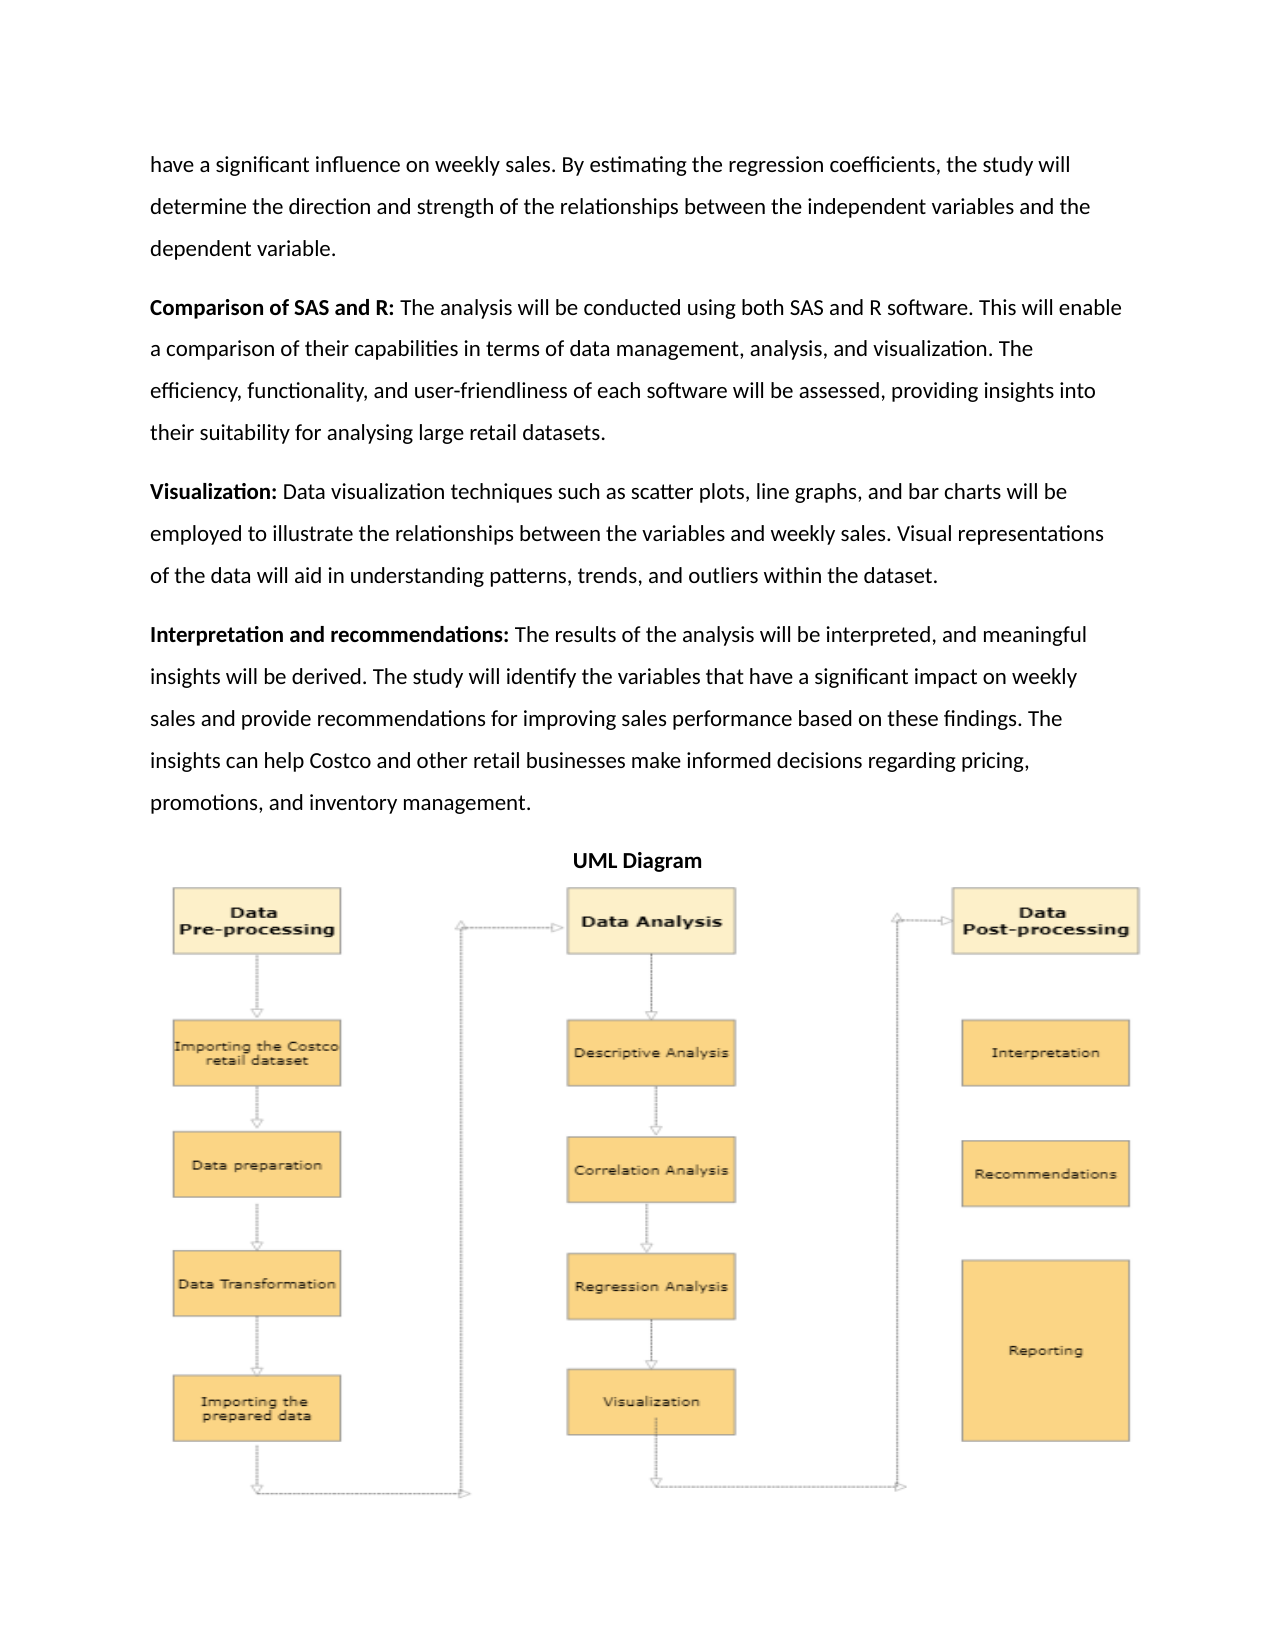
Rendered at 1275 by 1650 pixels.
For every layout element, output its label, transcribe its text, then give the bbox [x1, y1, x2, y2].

text Interpretation and recommendations: The results of the analysis will be interpreted, and meaningful insights will be derived. The study will identify the variables that have a significant impact on weekly sales and provide recommendations for improving sales performance based on these findings. The insights can help Costco and other retail businesses make informed decisions regarding pricing, promotions, and inventory management. [150, 620, 1125, 816]
text Comparison of SAS and R: The analysis will be conducted using both SAS and R software. This will enable a comparison of their capabilities in terms of data management, analysis, and visualization. The efficiency, functionality, and user-friendliness of each software will be assessed, providing insights into their suitability for analysing large retail datasets. [150, 293, 1125, 447]
picture [101, 864, 1187, 1511]
text Visualization: Data visualization techniques such as scatter plots, line graphs, and bar charts will be employed to illustrate the relationships between the variables and weekly sales. Visual representations of the data will aid in understanding patterns, trends, and outliers within the dataset. [150, 477, 1125, 589]
text UML Diagram [150, 846, 1125, 874]
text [150, 150, 1125, 262]
